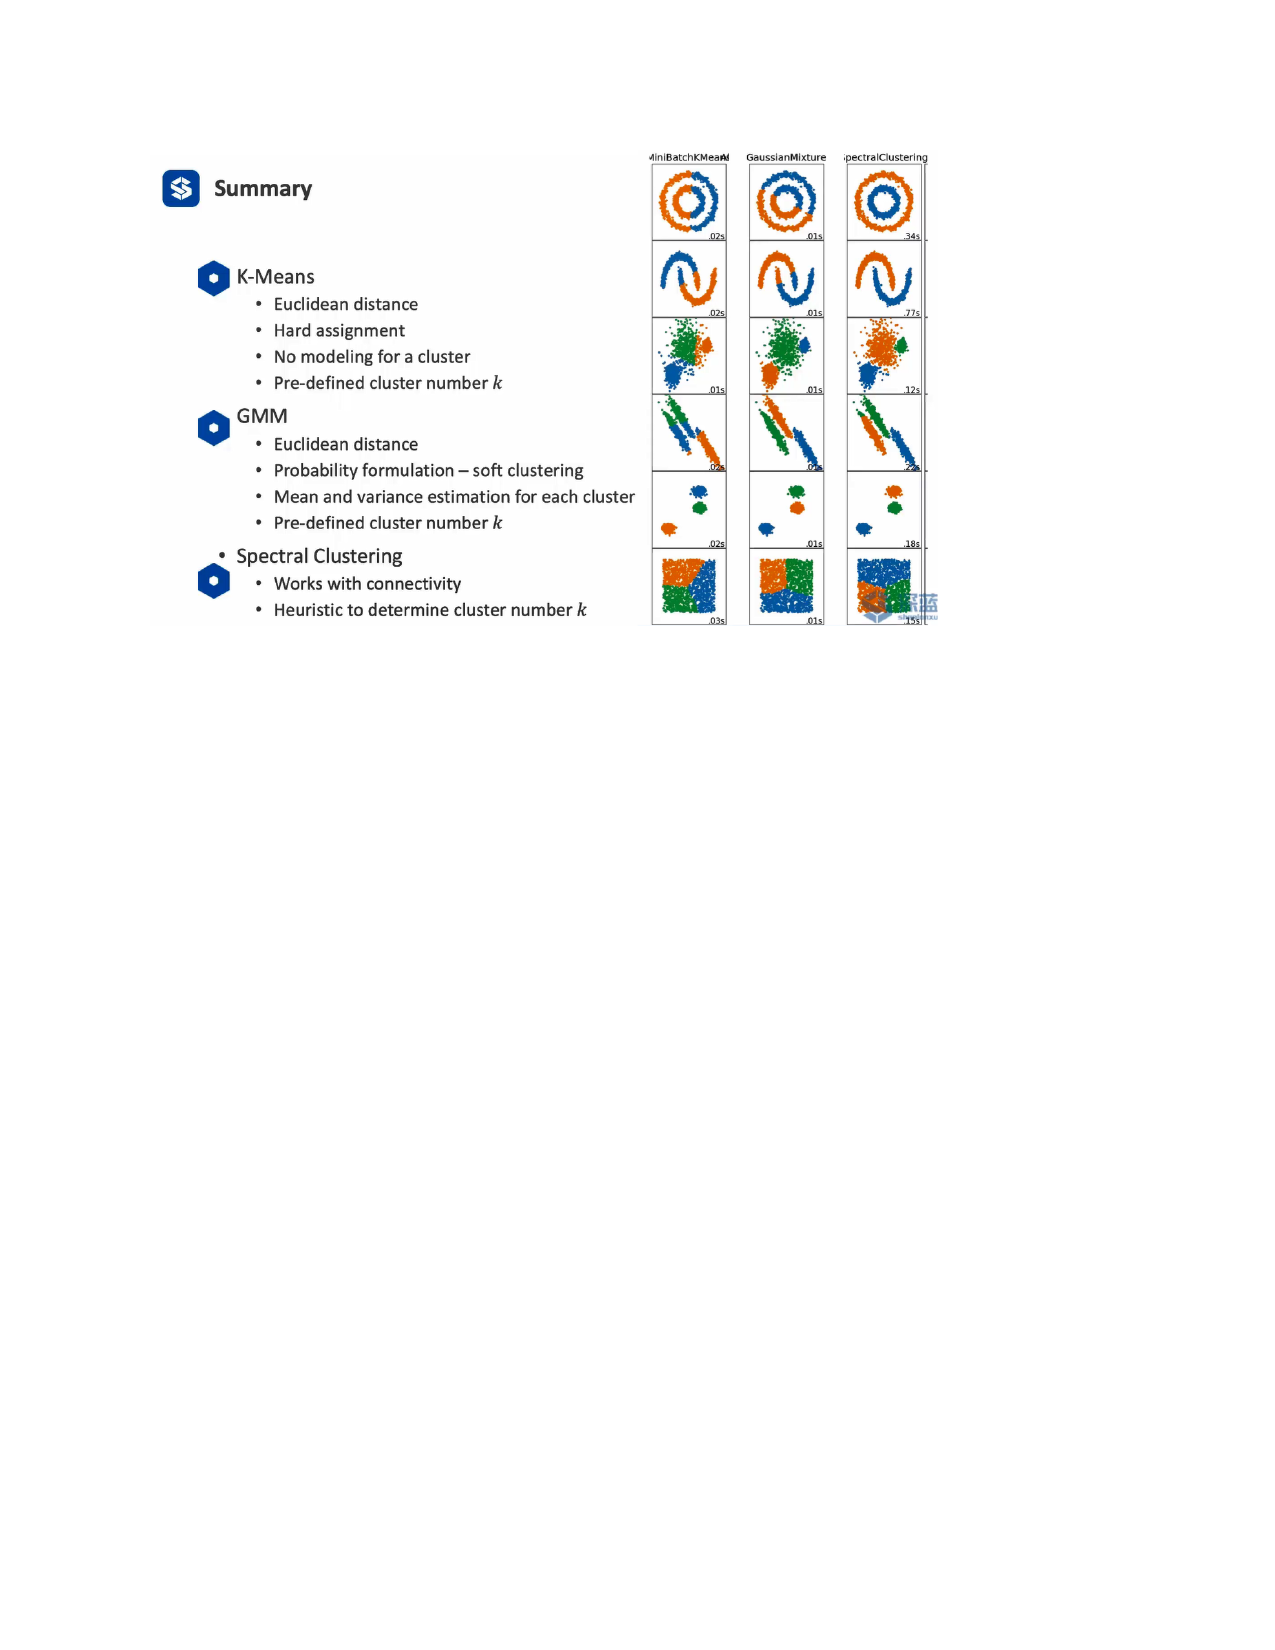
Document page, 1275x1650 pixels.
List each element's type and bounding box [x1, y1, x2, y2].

picture [150, 150, 938, 626]
